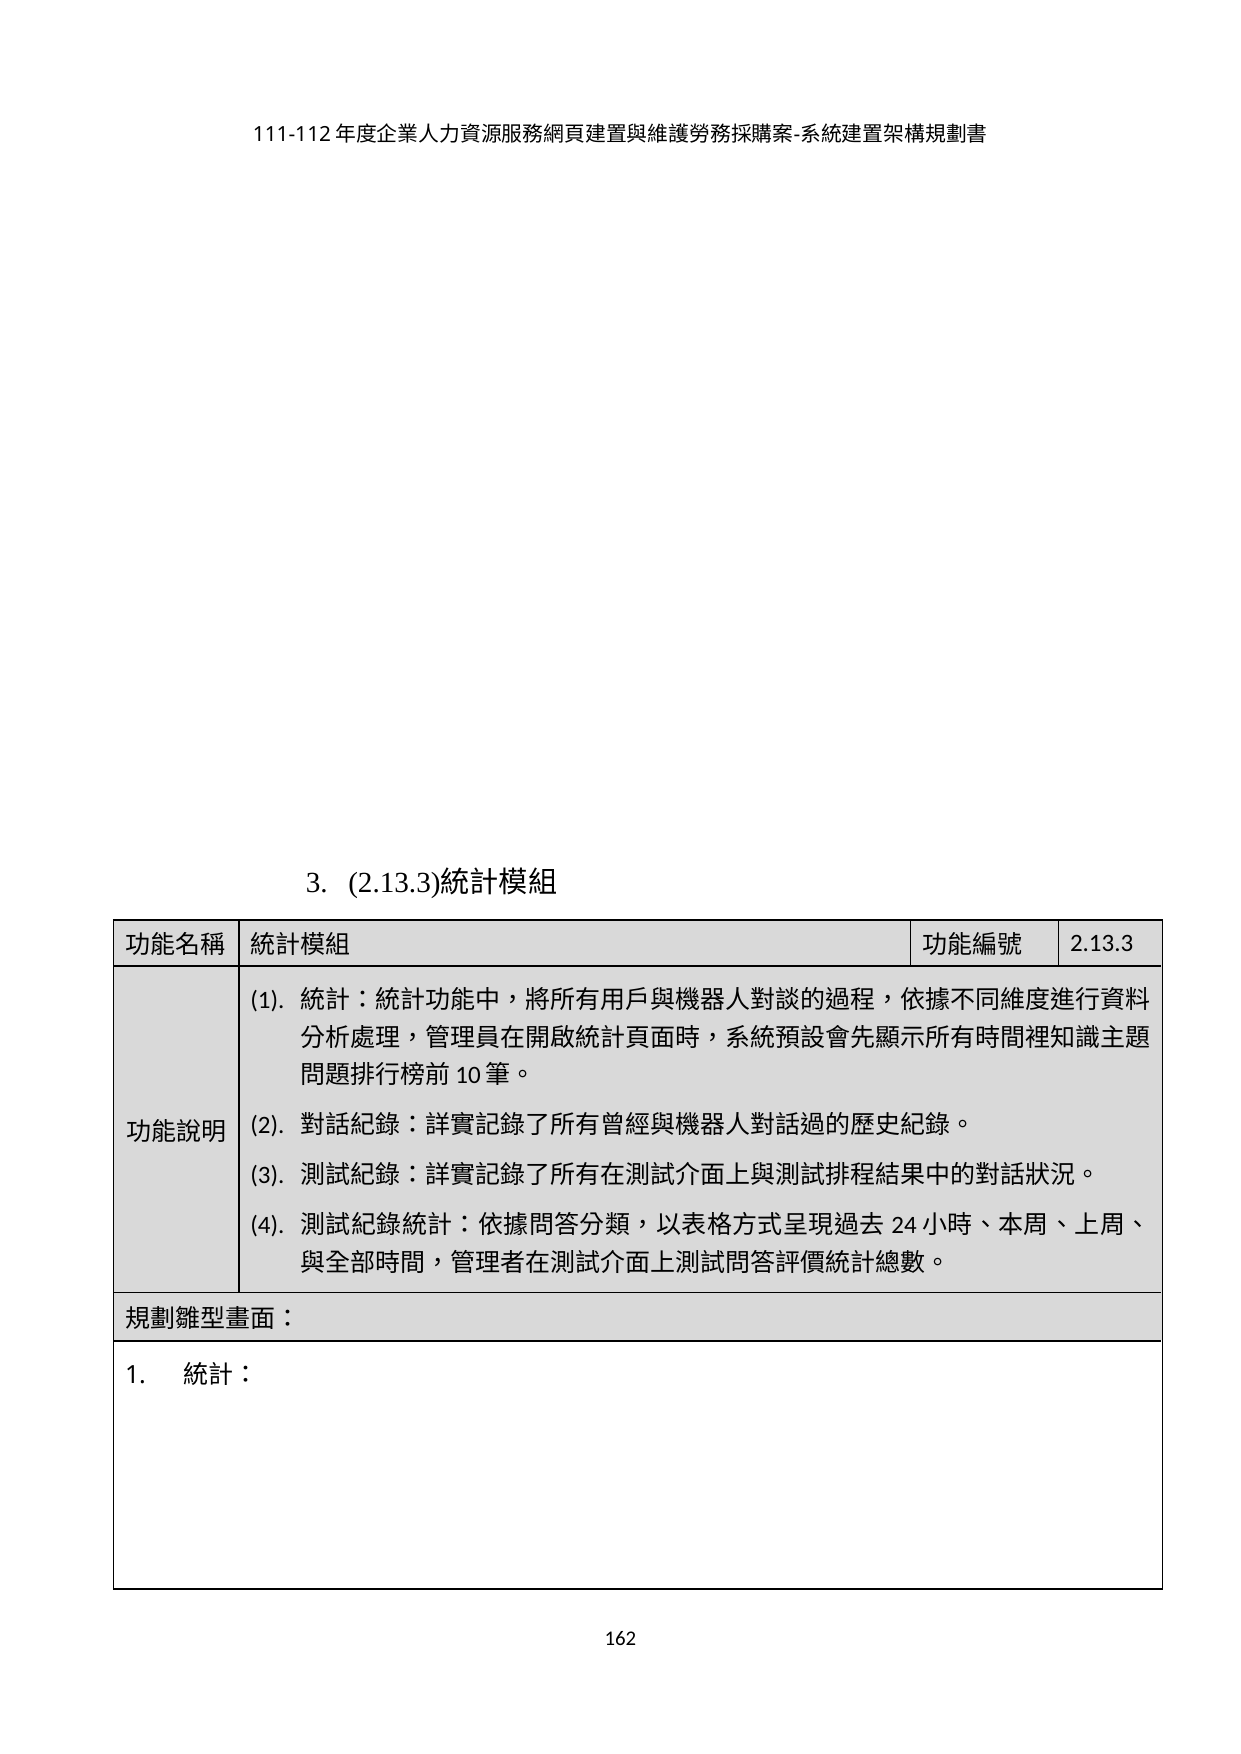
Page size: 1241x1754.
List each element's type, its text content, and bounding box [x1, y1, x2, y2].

table_header 統計模組 [240, 921, 910, 965]
table_cell 規劃雛型畫面： [114, 1292, 1162, 1340]
table_cell 統計： 對話紀錄： 測試紀錄： 測試記錄統計： [114, 1340, 1162, 1588]
table_cell 功能說明 [114, 967, 238, 1292]
table_header 功能編號 [911, 921, 1058, 965]
table_header 2.13.3 [1059, 921, 1162, 965]
table_header 功能名稱 [114, 921, 238, 965]
table_cell 統計：統計功能中，將所有用戶與機器人對談的過程，依據不同維度進行資料分析處理，管理員在開啟統計頁面時，系統預設會先顯示所有時間裡知識主題問題排行榜前10筆。 對話紀錄：詳實記錄了所有曾經與機器人對話過的歷史紀錄。 測試紀錄：詳實記錄了所有在測試介面上與測試排程結果中的對話狀況。 測試紀錄統計：依據問答分類，以表格方式呈現過去24小時、本周、上周、與全部時間，管理者在測試介面上測試問答評價統計總數。 [240, 965, 1162, 1292]
list (2.13.3)統計模組 [306, 858, 1053, 901]
